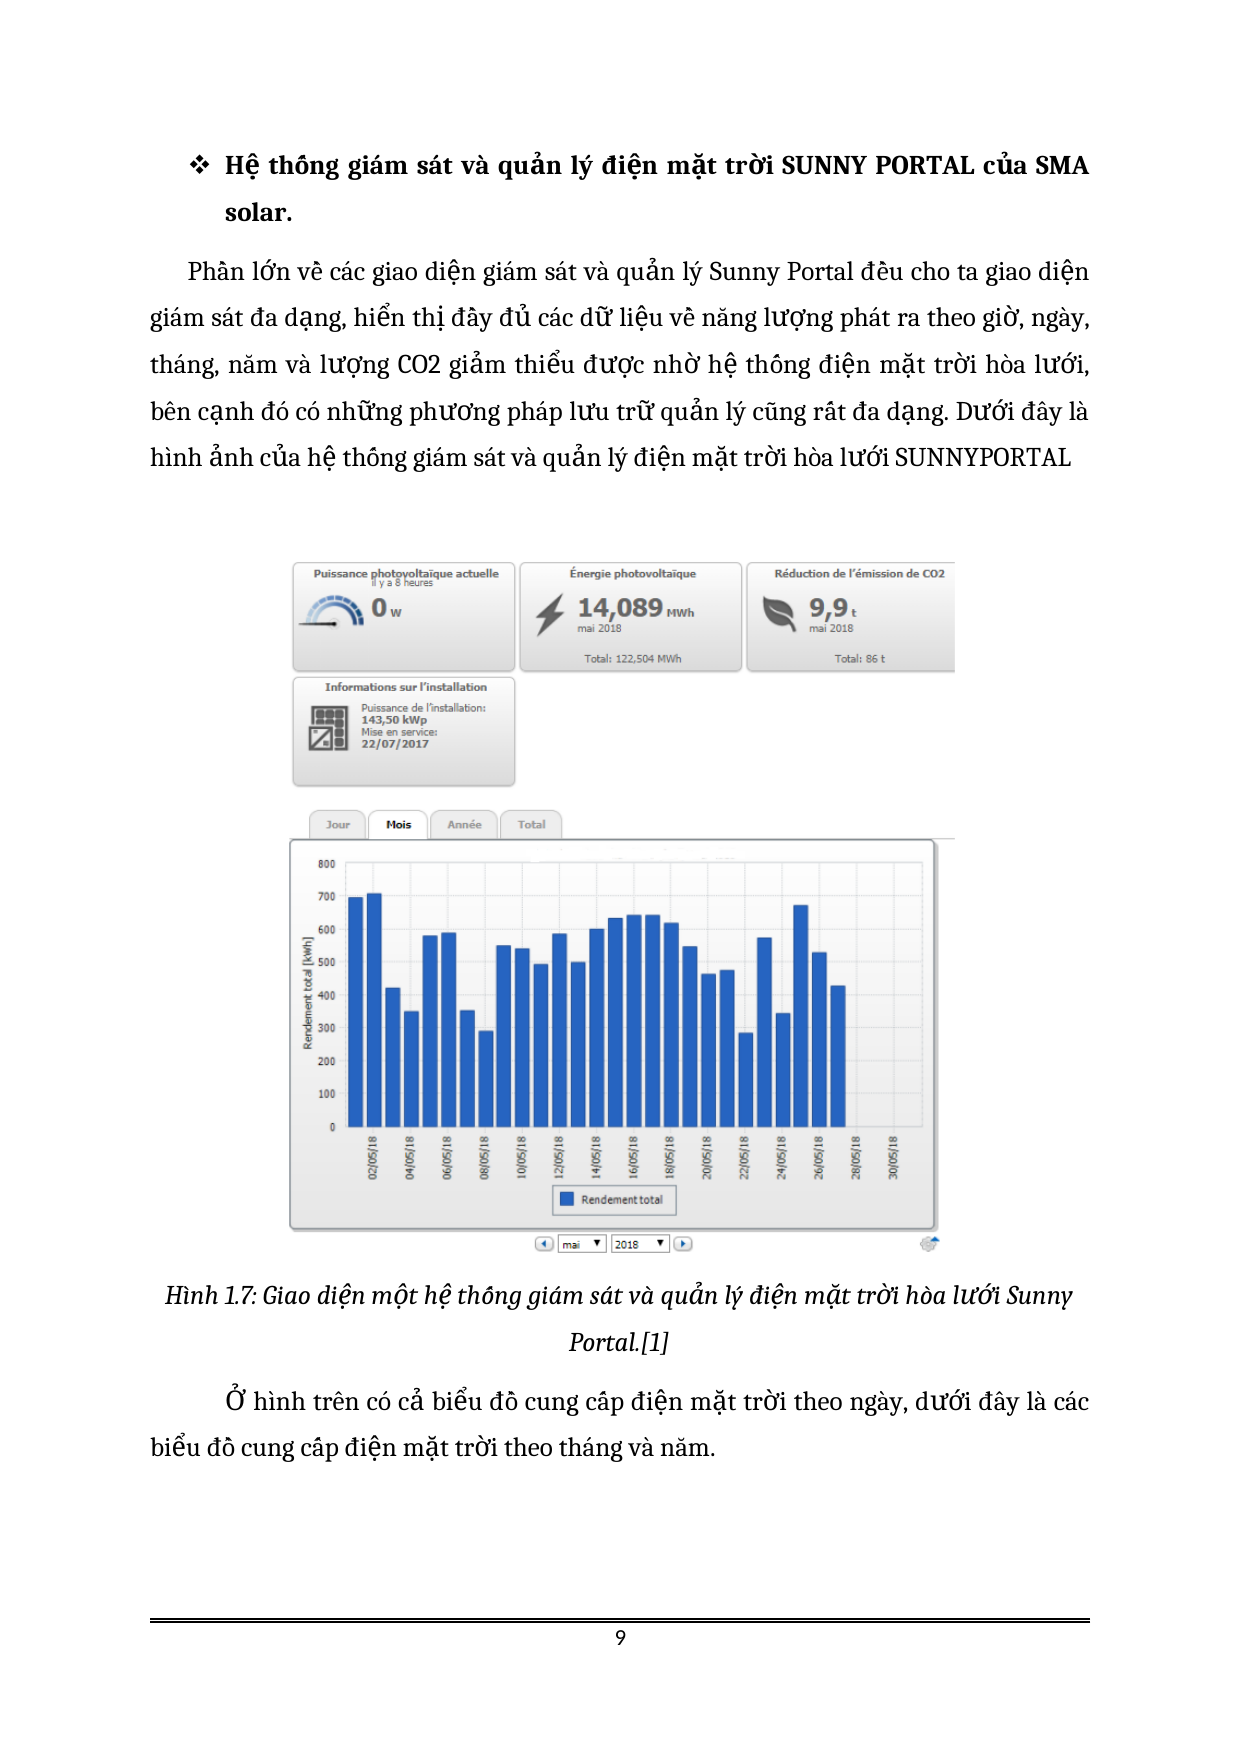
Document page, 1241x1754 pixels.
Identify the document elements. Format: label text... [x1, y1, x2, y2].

text Ở hình trên có cả biểu đồ cung cấp điện mặt trời theo ngày, dưới đây là các biểu đồ cung cấp điện mặt trời theo tháng và năm. [150, 1386, 1090, 1464]
picture [284, 560, 956, 1254]
text Hình 1.7: Giao diện một hệ thống giám sát và quản lý điện mặt trời hòa lưới Sunny Portal.[1] [150, 1280, 1090, 1358]
list Hệ thống giám sát và quản lý điện mặt trời SUNNY PORTAL của SMA solar. [187, 150, 1090, 228]
text Phần lớn về các giao diện giám sát và quản lý Sunny Portal đều cho ta giao diện giám sát đa dạng, hiển thị đầy đủ các dữ liệu về năng lượng phát ra theo giờ, ngày, tháng, năm và lượng CO2 giảm thiểu được nhờ hệ thống điện mặt trời hòa lưới, bên cạnh đó có những phương pháp lưu trữ quản lý cũng rất đa dạng. Dưới đây là hình ảnh của hệ thống giám sát và quản lý điện mặt trời hòa lưới SUNNYPORTAL [150, 256, 1090, 474]
